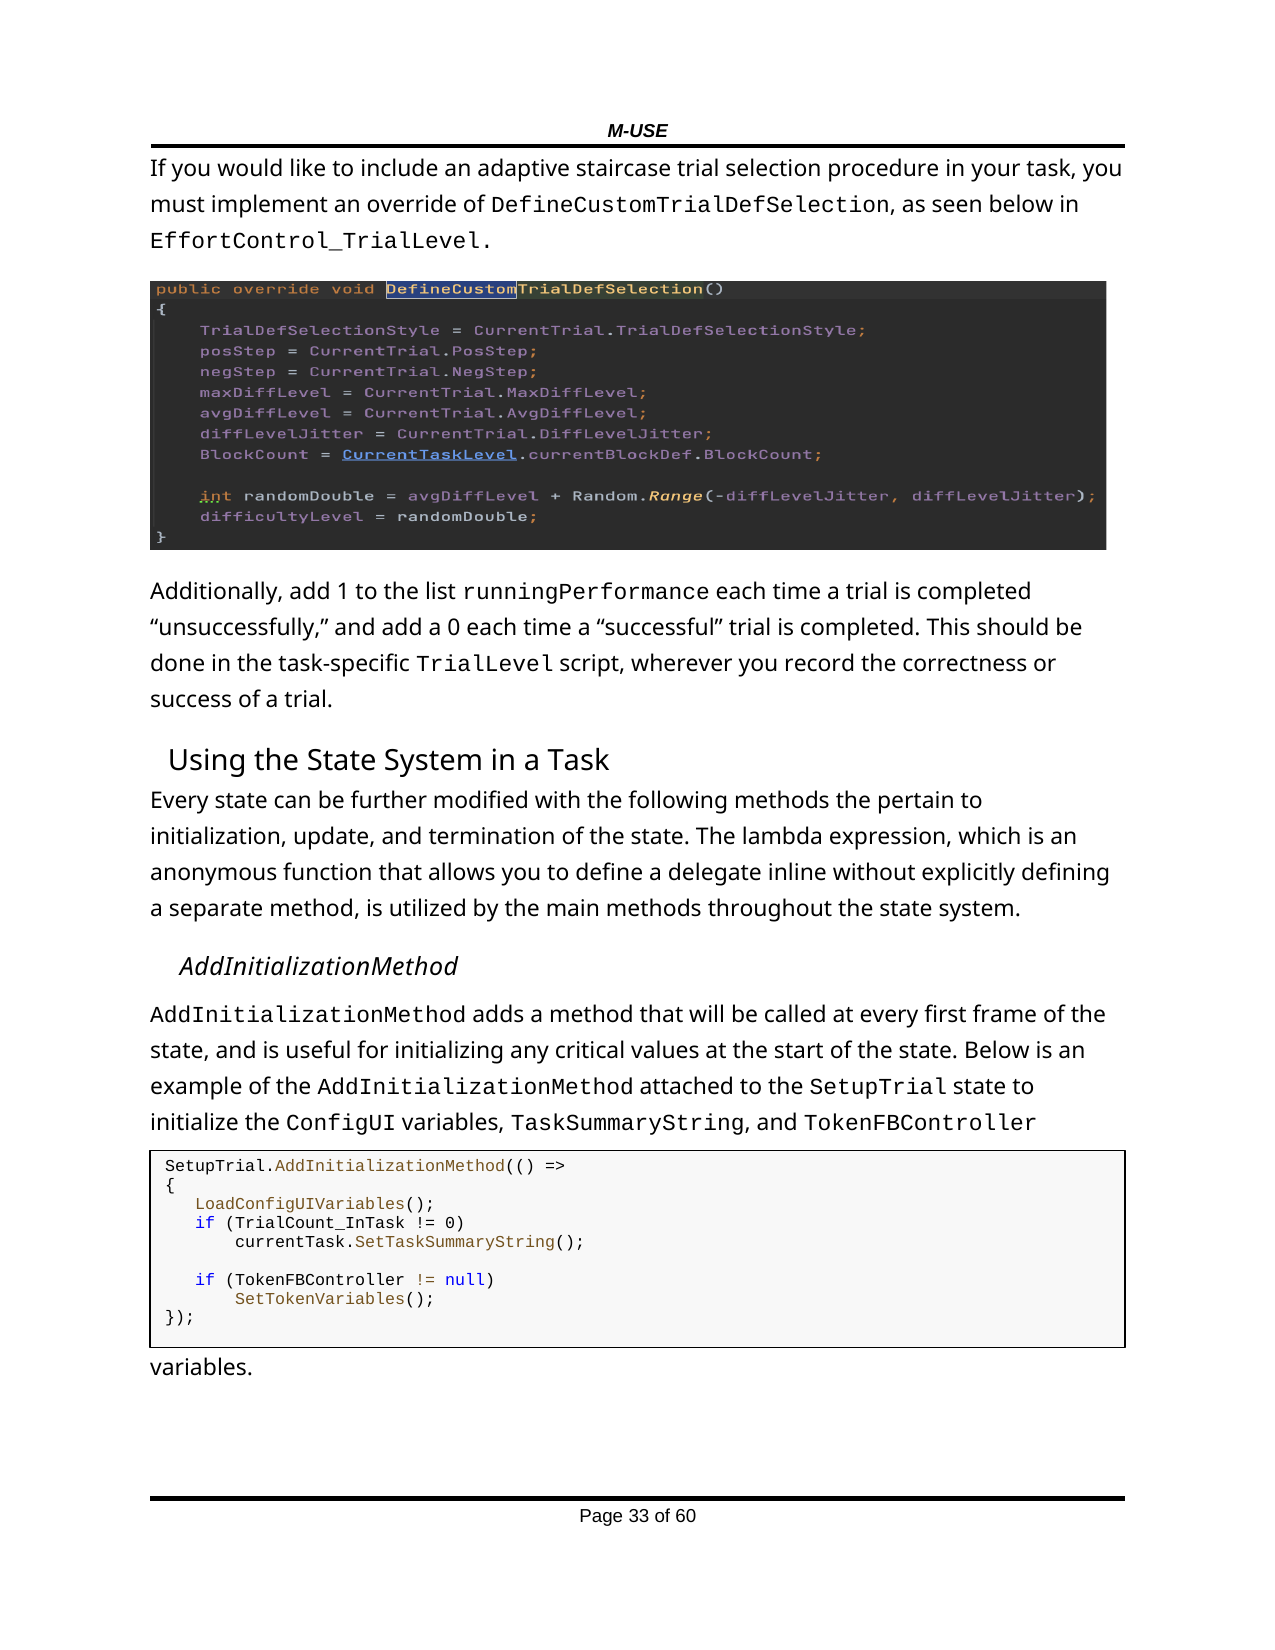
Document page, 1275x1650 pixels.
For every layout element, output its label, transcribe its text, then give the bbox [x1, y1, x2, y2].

text Additionally, add 1 to the list runningPerformance each time a trial is completed “unsuccessfully,” and add a 0 each time a “successful” trial is completed. This should be done in the task-specific TrialLevel script, wherever you record the correctness or success of a trial. [150, 575, 1125, 714]
text Every state can be further modified with the following methods the pertain to initialization, update, and termination of the state. The lambda expression, which is an anonymous function that allows you to define a delegate inline without explicitly defining a separate method, is utilized by the main methods throughout the state system. [150, 784, 1125, 923]
text If you would like to include an adaptive staircase trial selection procedure in your task, you must implement an override of DefineCustomTrialDefSelection, as seen below in EffortControl_TrialLevel. [150, 152, 1125, 256]
picture [150, 281, 1107, 550]
text AddInitializationMethod adds a method that will be called at every first frame of the state, and is useful for initializing any critical values at the start of the state. Below is an example of the AddInitializationMethod attached to the SetupTrial state to initialize the ConfigUI variables, TaskSummaryString, and TokenFBController variables. [150, 1348, 1125, 1382]
text AddInitializationMethod adds a method that will be called at every first frame of the state, and is useful for initializing any critical values at the start of the state. Below is an example of the AddInitializationMethod attached to the SetupTrial state to initialize the ConfigUI variables, TaskSummaryString, and TokenFBController variables. [150, 998, 1125, 1150]
subtitle AddInitializationMethod [179, 949, 1125, 983]
subtitle Using the State System in a Task [168, 739, 1125, 779]
